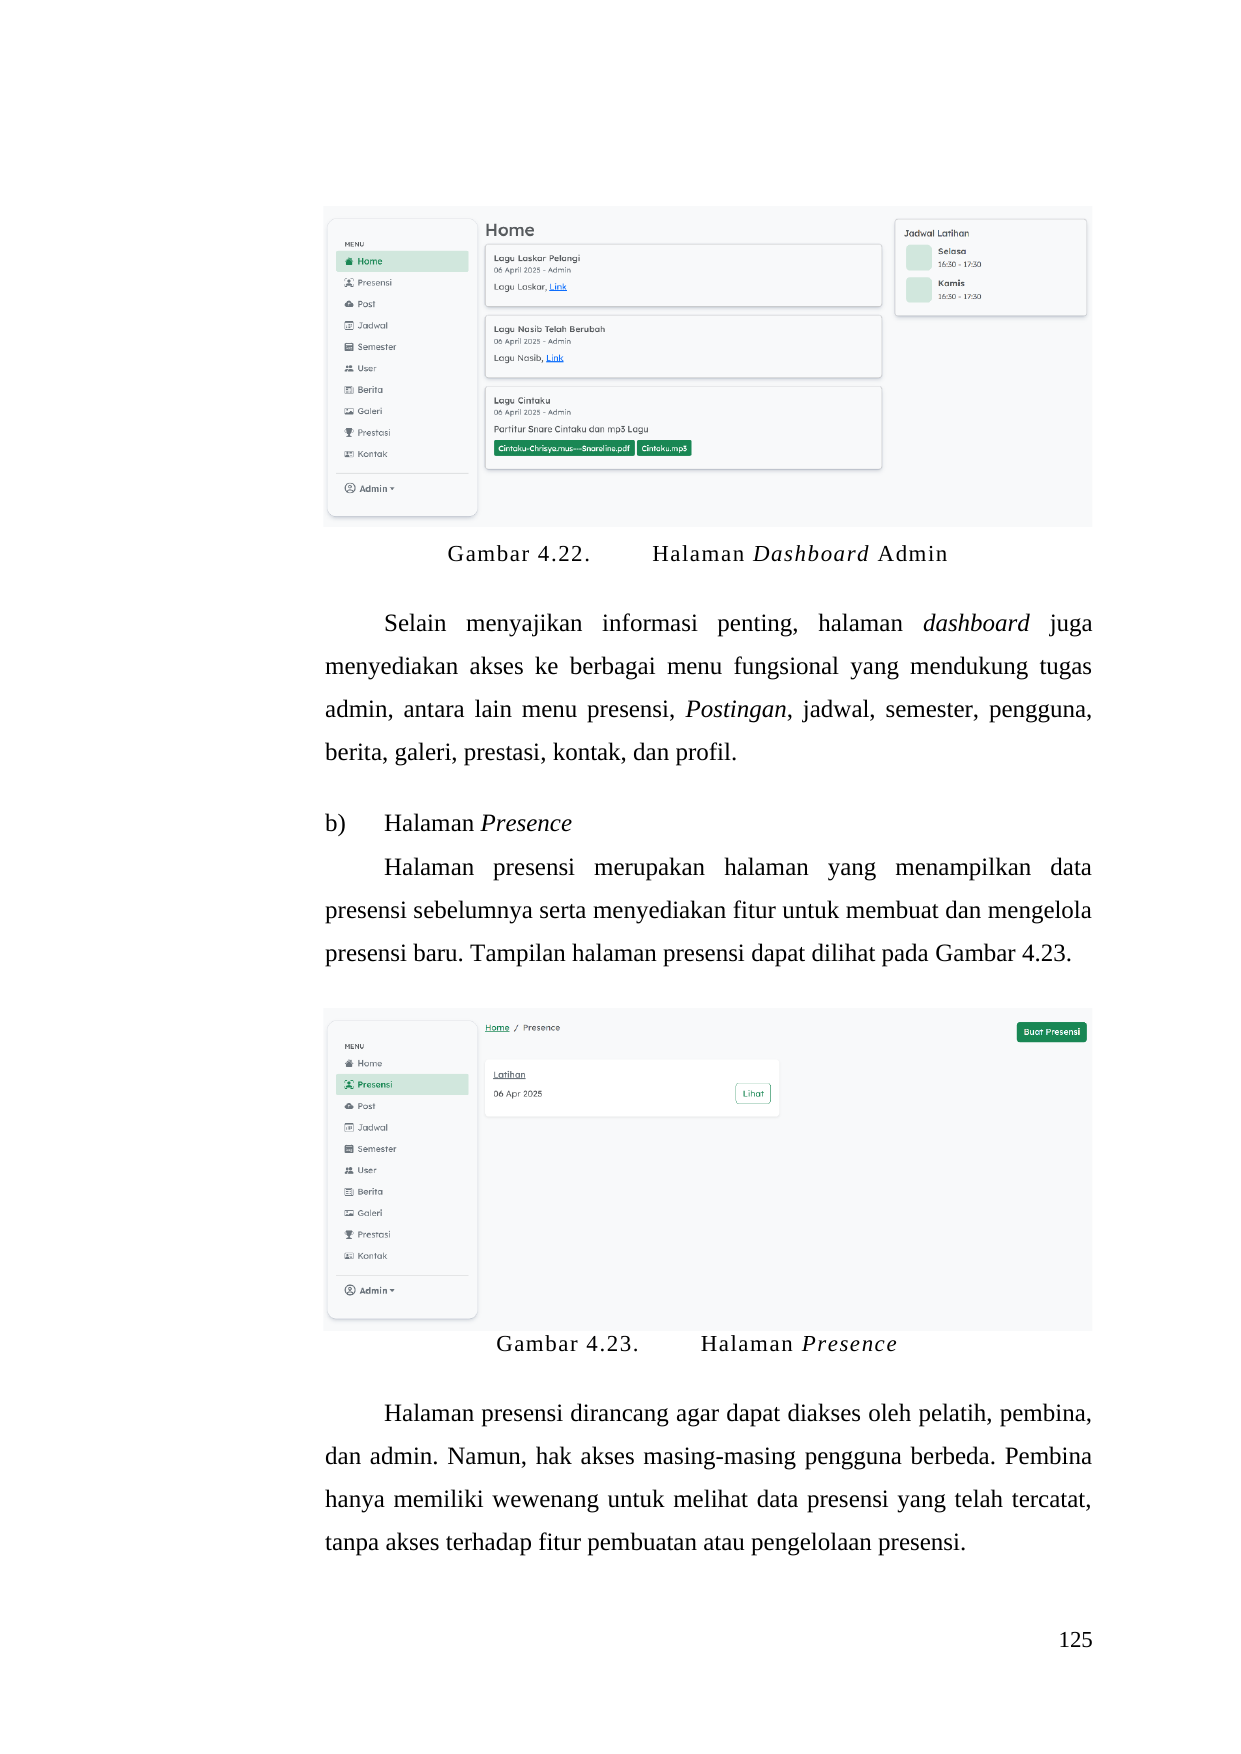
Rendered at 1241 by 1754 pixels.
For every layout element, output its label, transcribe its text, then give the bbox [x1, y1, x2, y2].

text Halaman presensi merupakan halaman yang menampilkan data presensi sebelumnya serta menyediakan fitur untuk membuat dan mengelola presensi baru. Tampilan halaman presensi dapat dilihat pada Gambar 4.23. [325, 852, 1092, 967]
text Halaman presensi dirancang agar dapat diakses oleh pelatih, pembina, dan admin. Namun, hak akses masing-masing pengguna berbeda. Pembina hanya memiliki wewenang untuk melihat data presensi yang telah tercatat, tanpa akses terhadap fitur pembuatan atau pengelolaan presensi. [325, 1398, 1092, 1556]
text Halaman Presence [302, 1331, 1092, 1357]
list Halaman Presence [325, 808, 1092, 837]
picture [323, 1008, 1093, 1331]
picture [323, 206, 1093, 527]
text Selain menyajikan informasi penting, halaman dashboard juga menyediakan akses ke berbagai menu fungsional yang mendukung tugas admin, antara lain menu presensi, Postingan, jadwal, semester, pengguna, berita, galeri, prestasi, kontak, dan profil. [325, 608, 1092, 766]
text Halaman Dashboard Admin [302, 540, 1092, 567]
